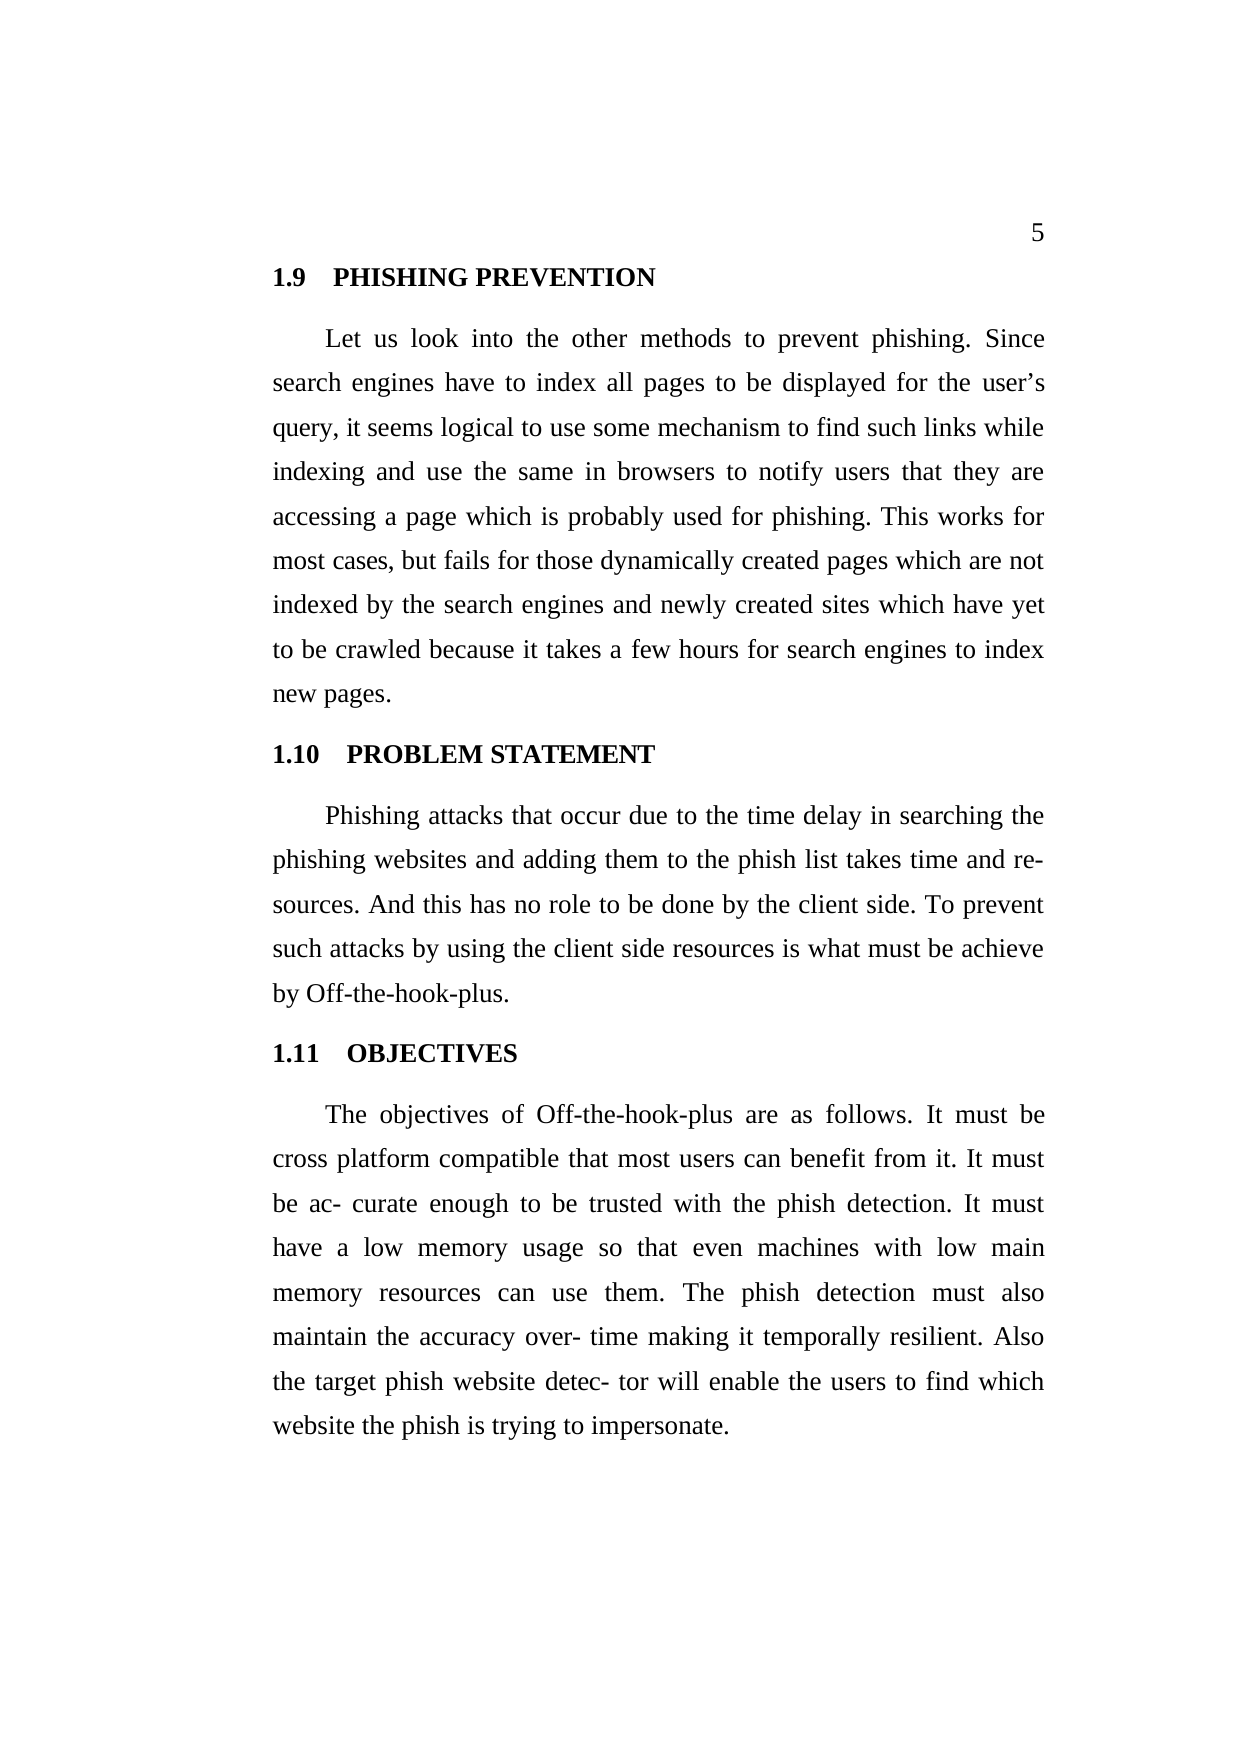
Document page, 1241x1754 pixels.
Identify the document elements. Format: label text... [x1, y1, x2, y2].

subtitle PHISHING PREVENTION [272, 261, 1126, 292]
text Phishing attacks that occur due to the time delay in searching the phishing websites and adding them to the phish list takes time and re- sources. And this has no role to be done by the client side. To prevent such attacks by using the client side resources is what must be achieve by Off-the-hook-plus. [272, 799, 1045, 1008]
subtitle OBJECTIVES [272, 1037, 1126, 1068]
text The objectives of Off-the-hook-plus are as follows. It must be cross platform compatible that most users can benefit from it. It must be ac- curate enough to be trusted with the phish detection. It must have a low memory usage so that even machines with low main memory resources can use them. The phish detection must also maintain the accuracy over- time making it temporally resilient. Also the target phish website detec- tor will enable the users to find which website the phish is trying to impersonate. [272, 1098, 1045, 1441]
text Let us look into the other methods to prevent phishing. Since search engines have to index all pages to be displayed for the user’s query, it seems logical to use some mechanism to find such links while indexing and use the same in browsers to notify users that they are accessing a page which is probably used for phishing. This works for most cases, but fails for those dynamically created pages which are not indexed by the search engines and newly created sites which have yet to be crawled because it takes a few hours for search engines to index new pages. [272, 322, 1045, 709]
subtitle PROBLEM STATEMENT [272, 738, 1126, 769]
